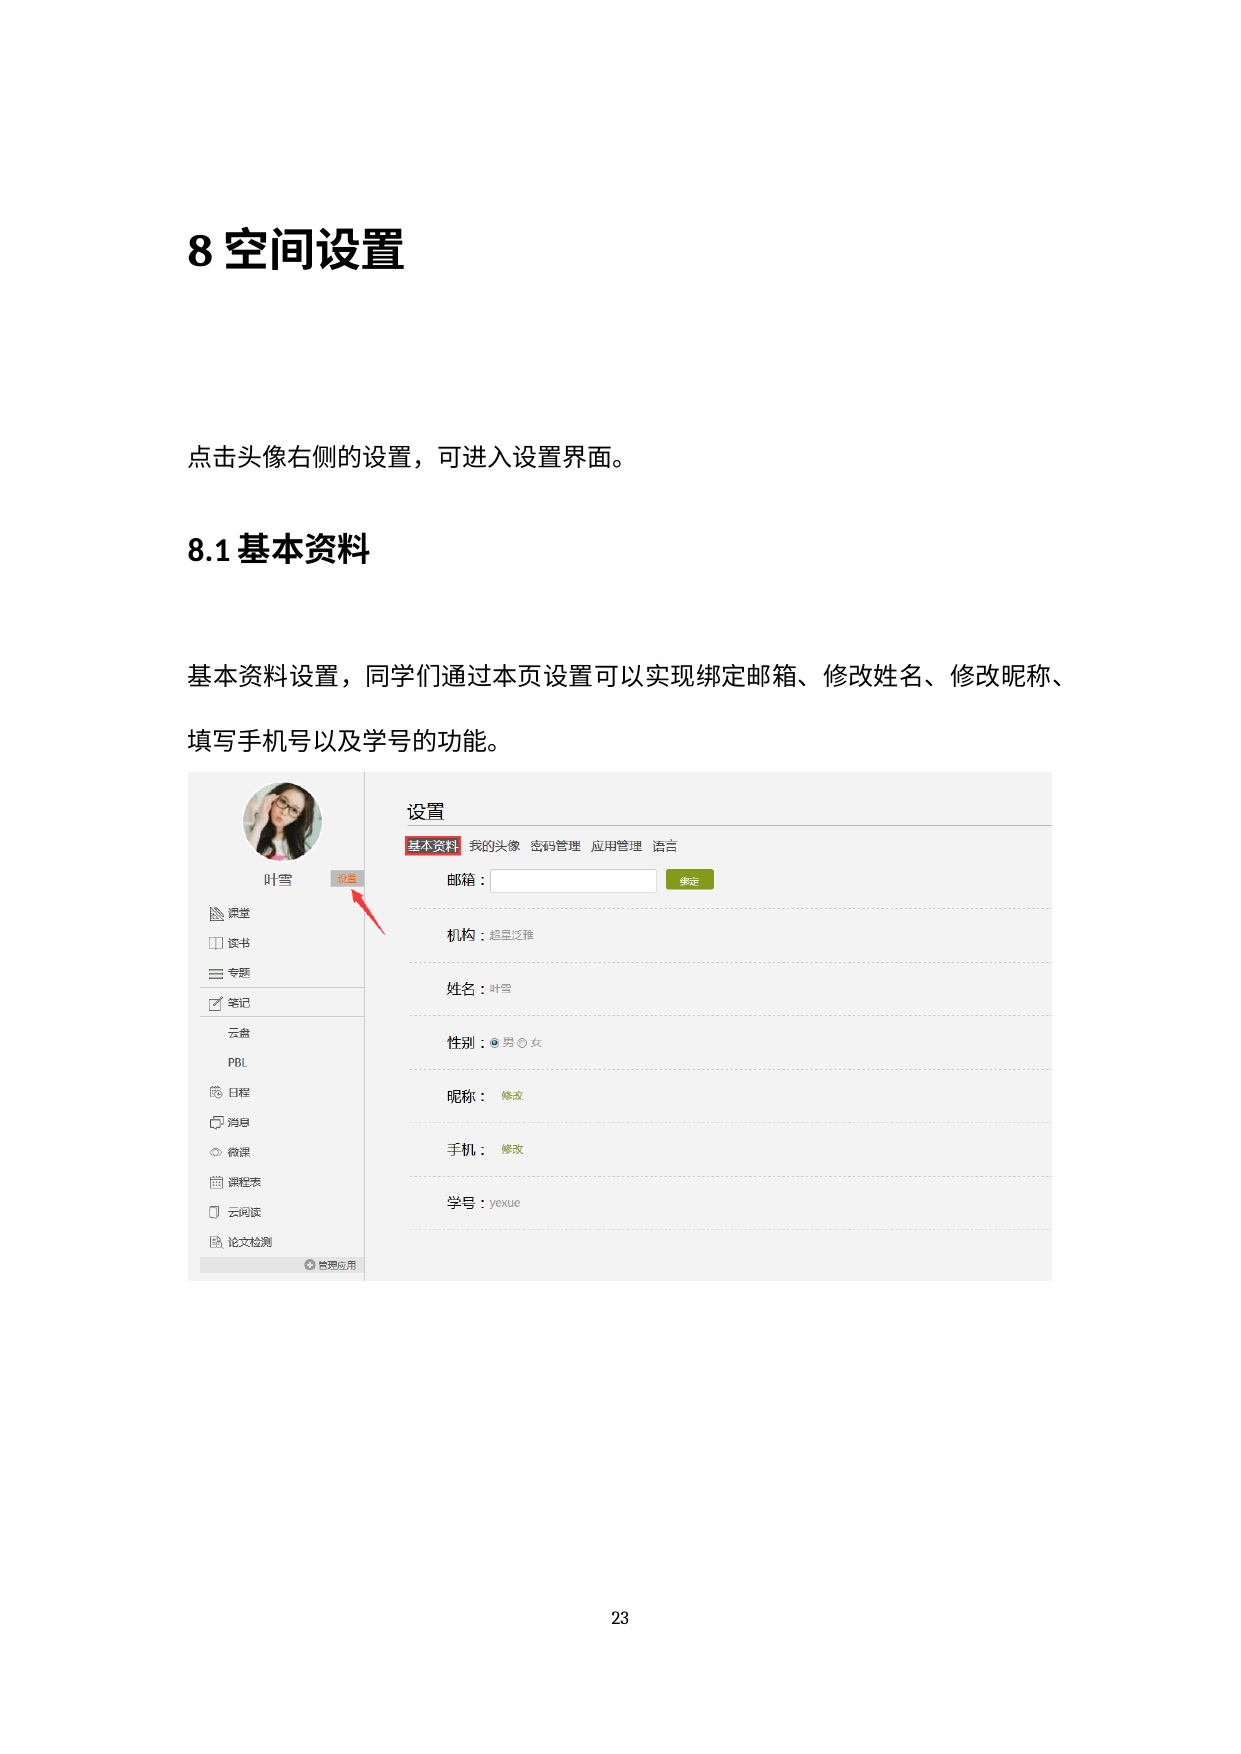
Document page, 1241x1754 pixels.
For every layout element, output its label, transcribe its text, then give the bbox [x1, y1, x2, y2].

picture [187, 772, 1053, 1281]
subtitle 8.1 基本资料 [187, 515, 1053, 580]
text 基本资料设置，同学们通过本页设置可以实现绑定邮箱、修改姓名、修改昵称、填写手机号以及学号的功能。 [187, 642, 1053, 772]
text 点击头像右侧的设置，可进入设置界面。 [187, 423, 1053, 488]
subtitle 8 空间设置 [187, 197, 1053, 295]
